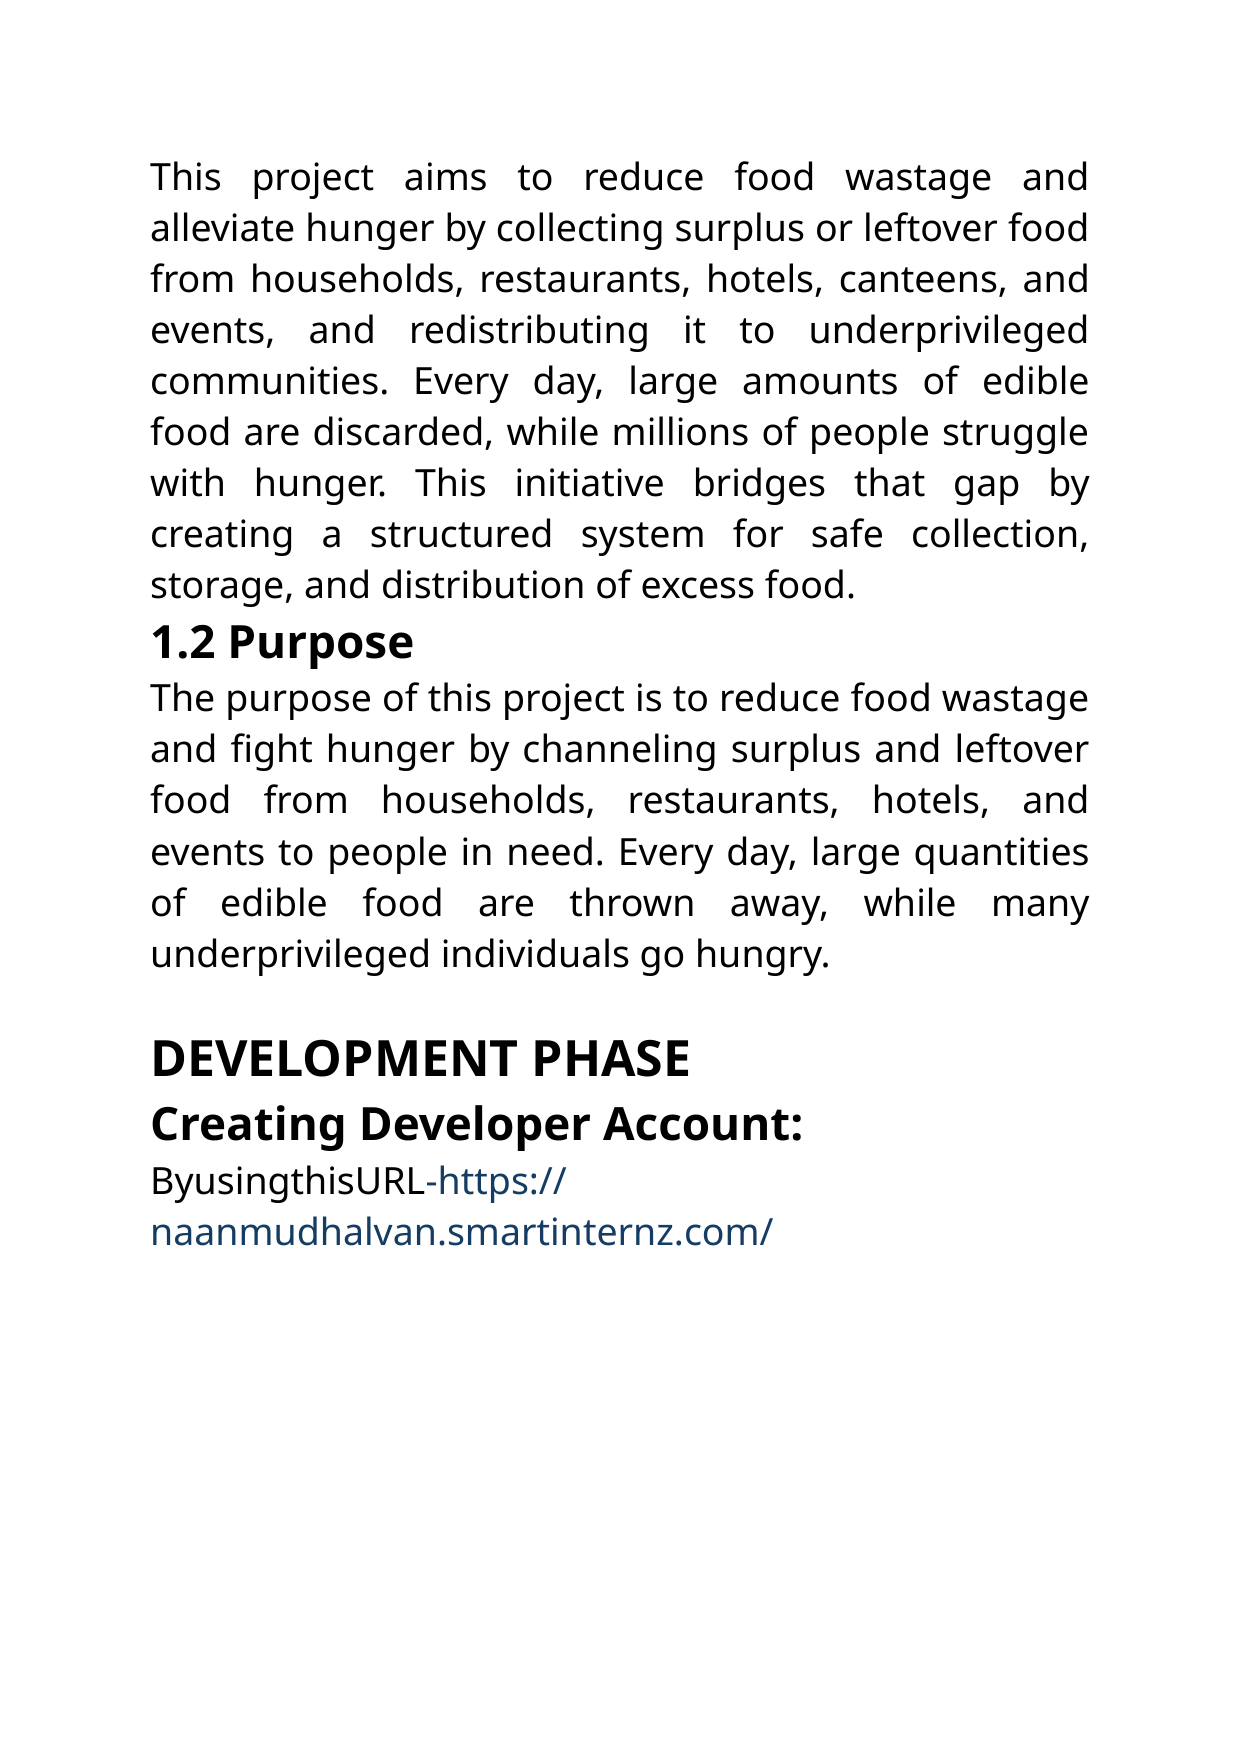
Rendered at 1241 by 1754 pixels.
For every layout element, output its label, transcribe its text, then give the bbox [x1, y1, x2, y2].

text The purpose of this project is to reduce food wastage and fight hunger by channeling surplus and leftover food from households, restaurants, hotels, and events to people in need. Every day, large quantities of edible food are thrown away, while many underprivileged individuals go hungry. [150, 672, 1090, 978]
text ByusingthisURL-https://naanmudhalvan.smartinternz.com/ [150, 1154, 1090, 1256]
text This project aims to reduce food wastage and alleviate hunger by collecting surplus or leftover food from households, restaurants, hotels, canteens, and events, and redistributing it to underprivileged communities. Every day, large amounts of edible food are discarded, while millions of people struggle with hunger. This initiative bridges that gap by creating a structured system for safe collection, storage, and distribution of excess food. [150, 150, 1090, 609]
text Creating Developer Account: [150, 1092, 1090, 1154]
text 1.2 Purpose [150, 609, 1090, 672]
text DEVELOPMENT PHASE [150, 1023, 1090, 1092]
